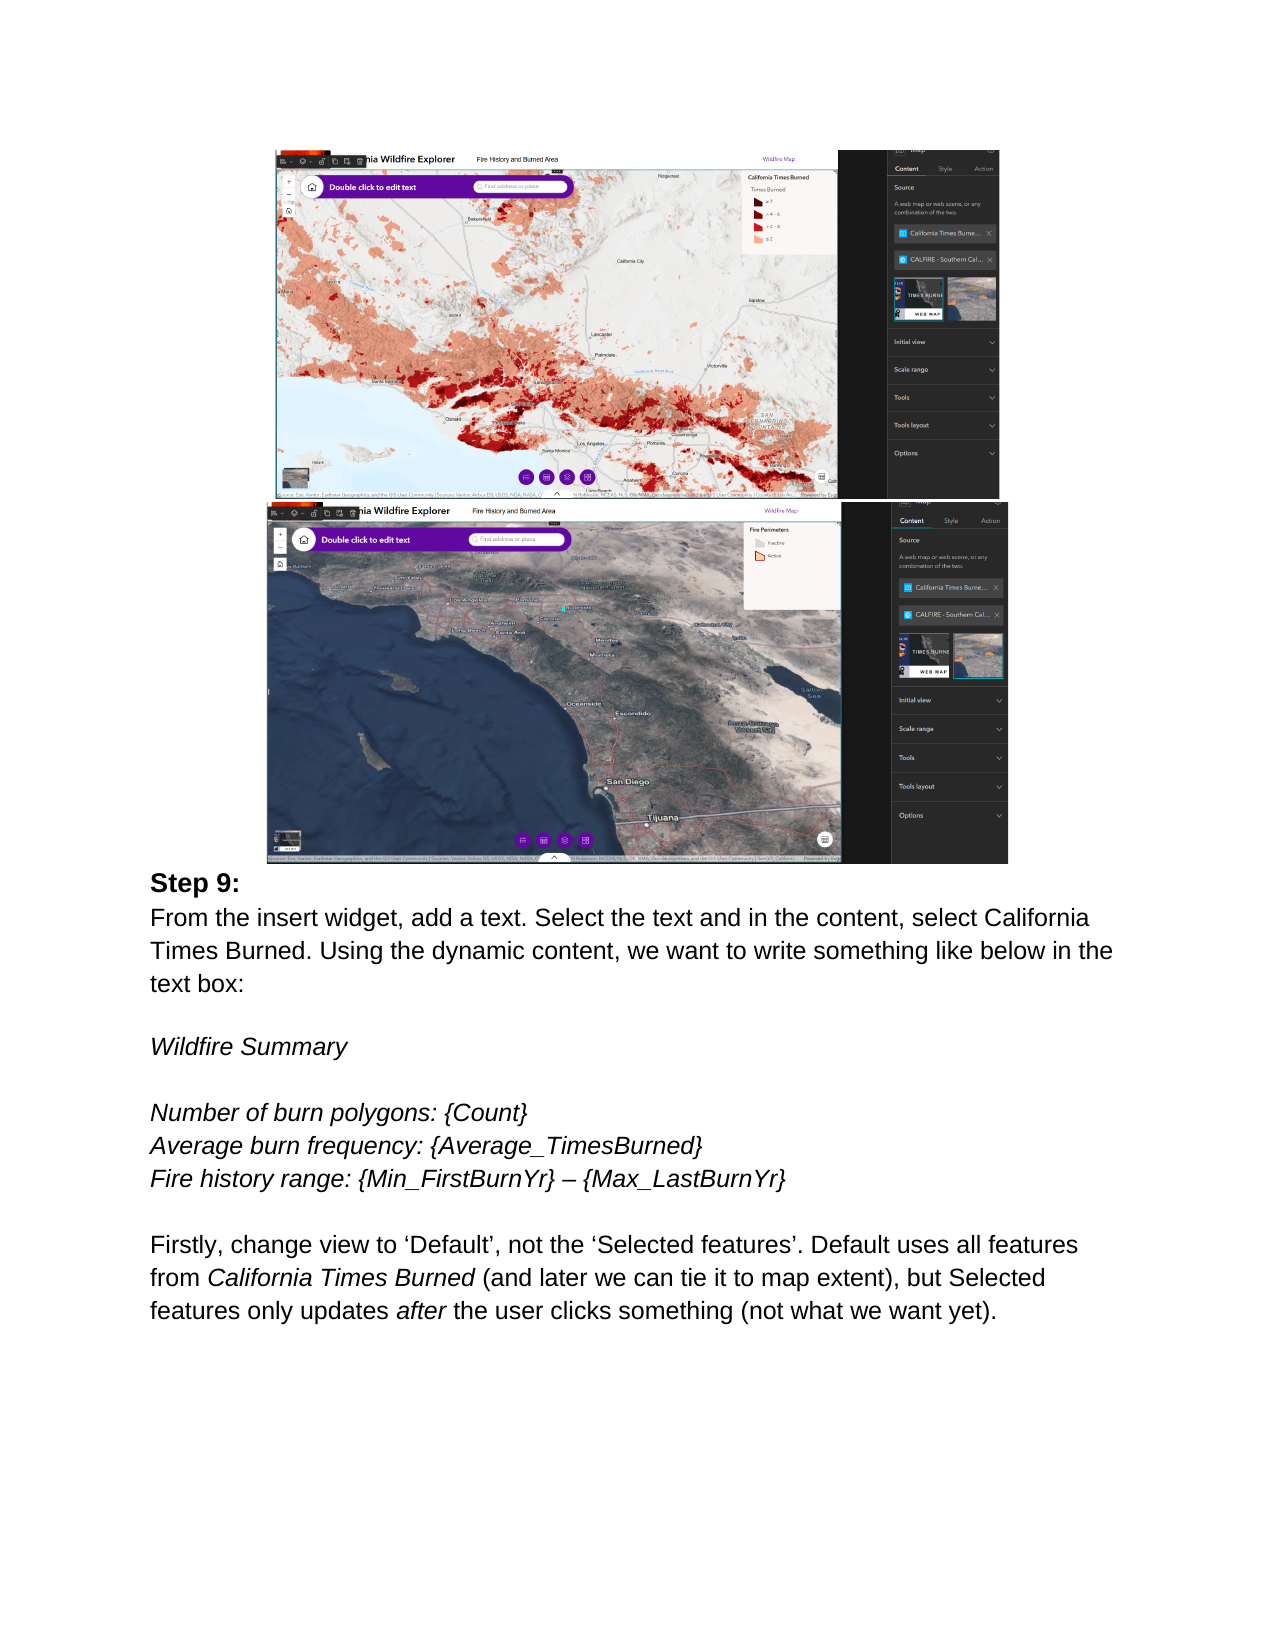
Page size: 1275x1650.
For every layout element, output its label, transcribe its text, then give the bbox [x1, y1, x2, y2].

text Average burn frequency: {Average_TimesBurned} [150, 1131, 1125, 1159]
picture [266, 502, 1009, 864]
picture [275, 150, 1000, 499]
text Number of burn polygons: {Count} [150, 1098, 1125, 1127]
text Wildfire Summary [150, 1032, 1125, 1061]
text Step 9: [150, 867, 1125, 898]
text From the insert widget, add a text. Select the text and in the content, select California Times Burned. Using the dynamic content, we want to write something like below in the text box: [150, 903, 1125, 1028]
text Fire history range: {Min_FirstBurnYr} – {Max_LastBurnYr} [150, 1164, 1125, 1193]
text Firstly, change view to ‘Default’, not the ‘Selected features’. Default uses all features from California Times Burned (and later we can tie it to map extent), but Selected features only updates after the user clicks something (not what we want yet). [150, 1230, 1125, 1325]
